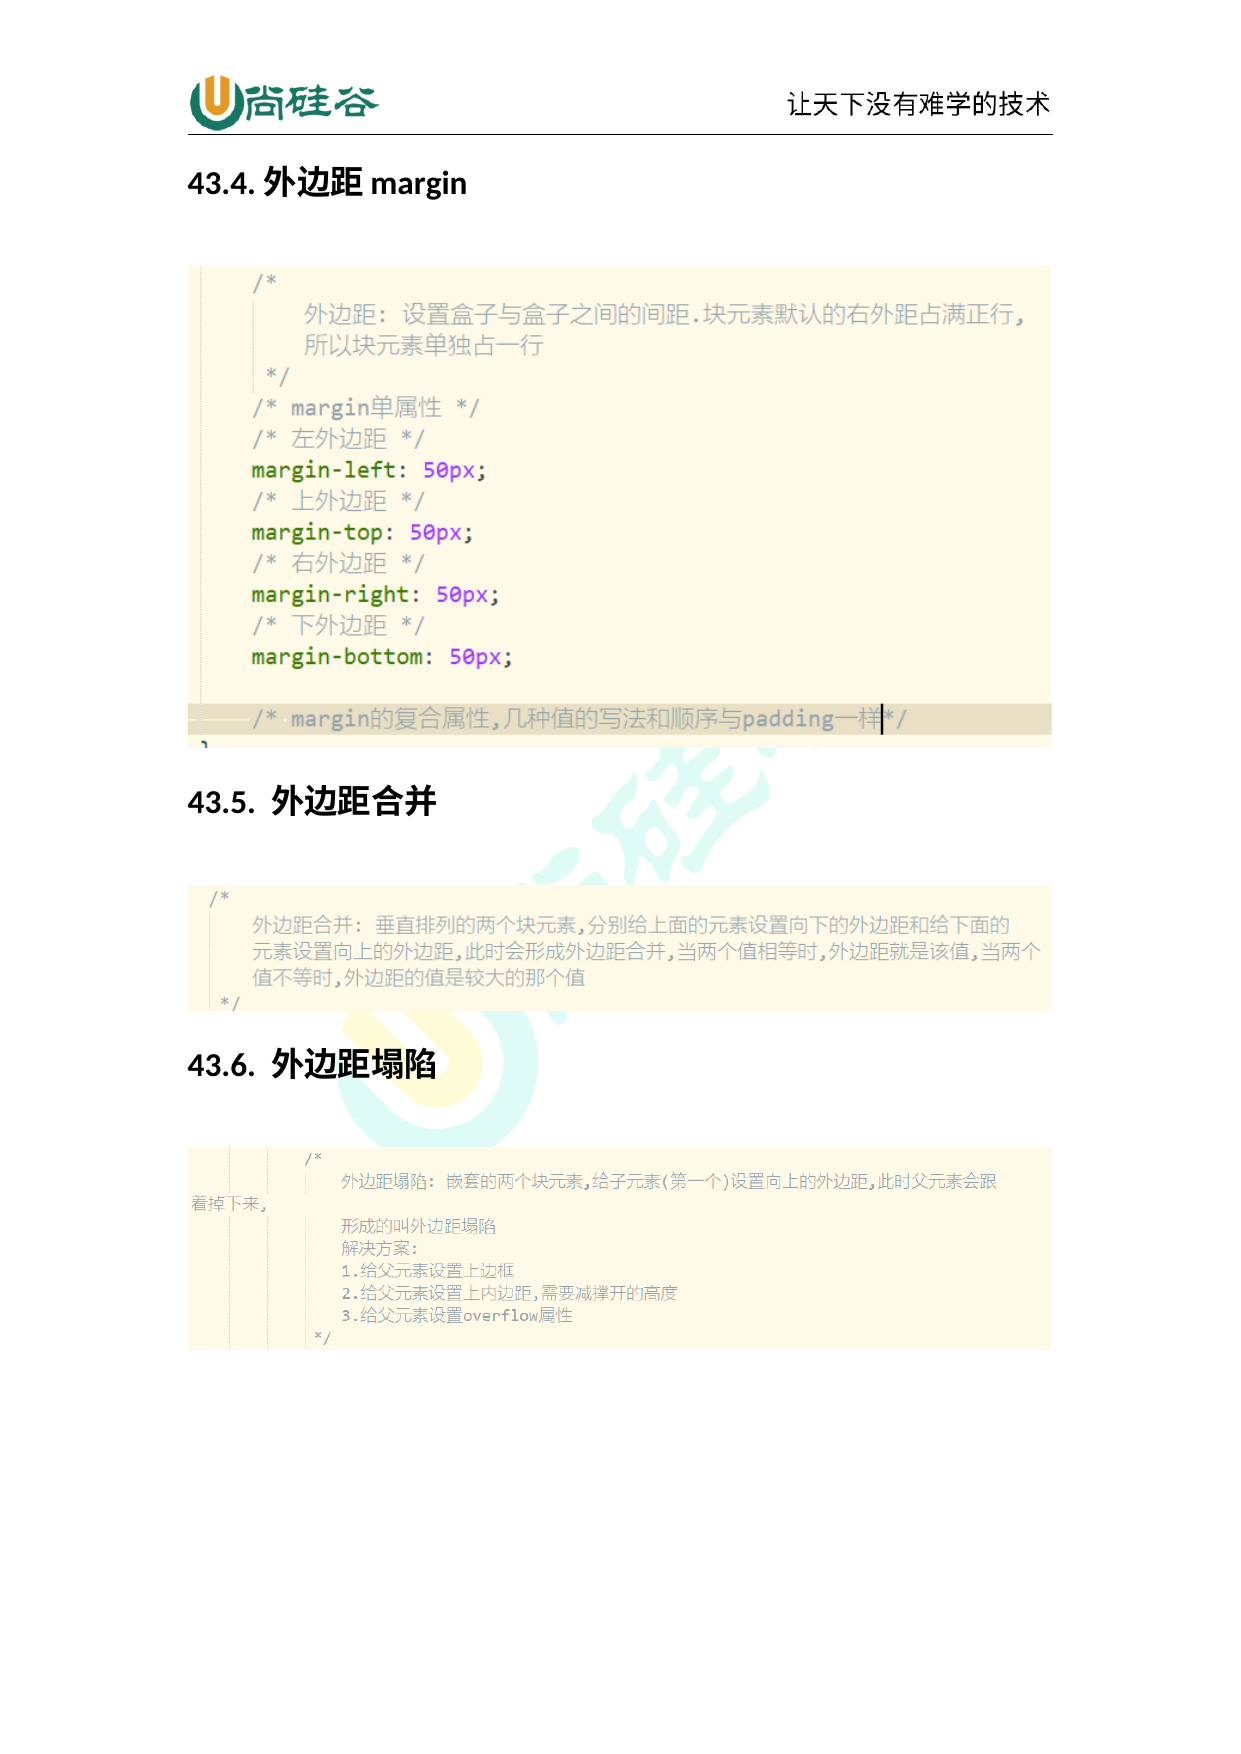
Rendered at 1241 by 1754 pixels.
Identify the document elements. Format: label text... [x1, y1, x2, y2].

picture [187, 266, 1052, 748]
picture [187, 73, 1053, 132]
subtitle 外边距margin [187, 156, 1053, 204]
subtitle 外边距合并 [187, 775, 1053, 823]
subtitle 外边距塌陷 [187, 1038, 1053, 1086]
picture [187, 1147, 1052, 1350]
picture [187, 885, 1052, 1011]
